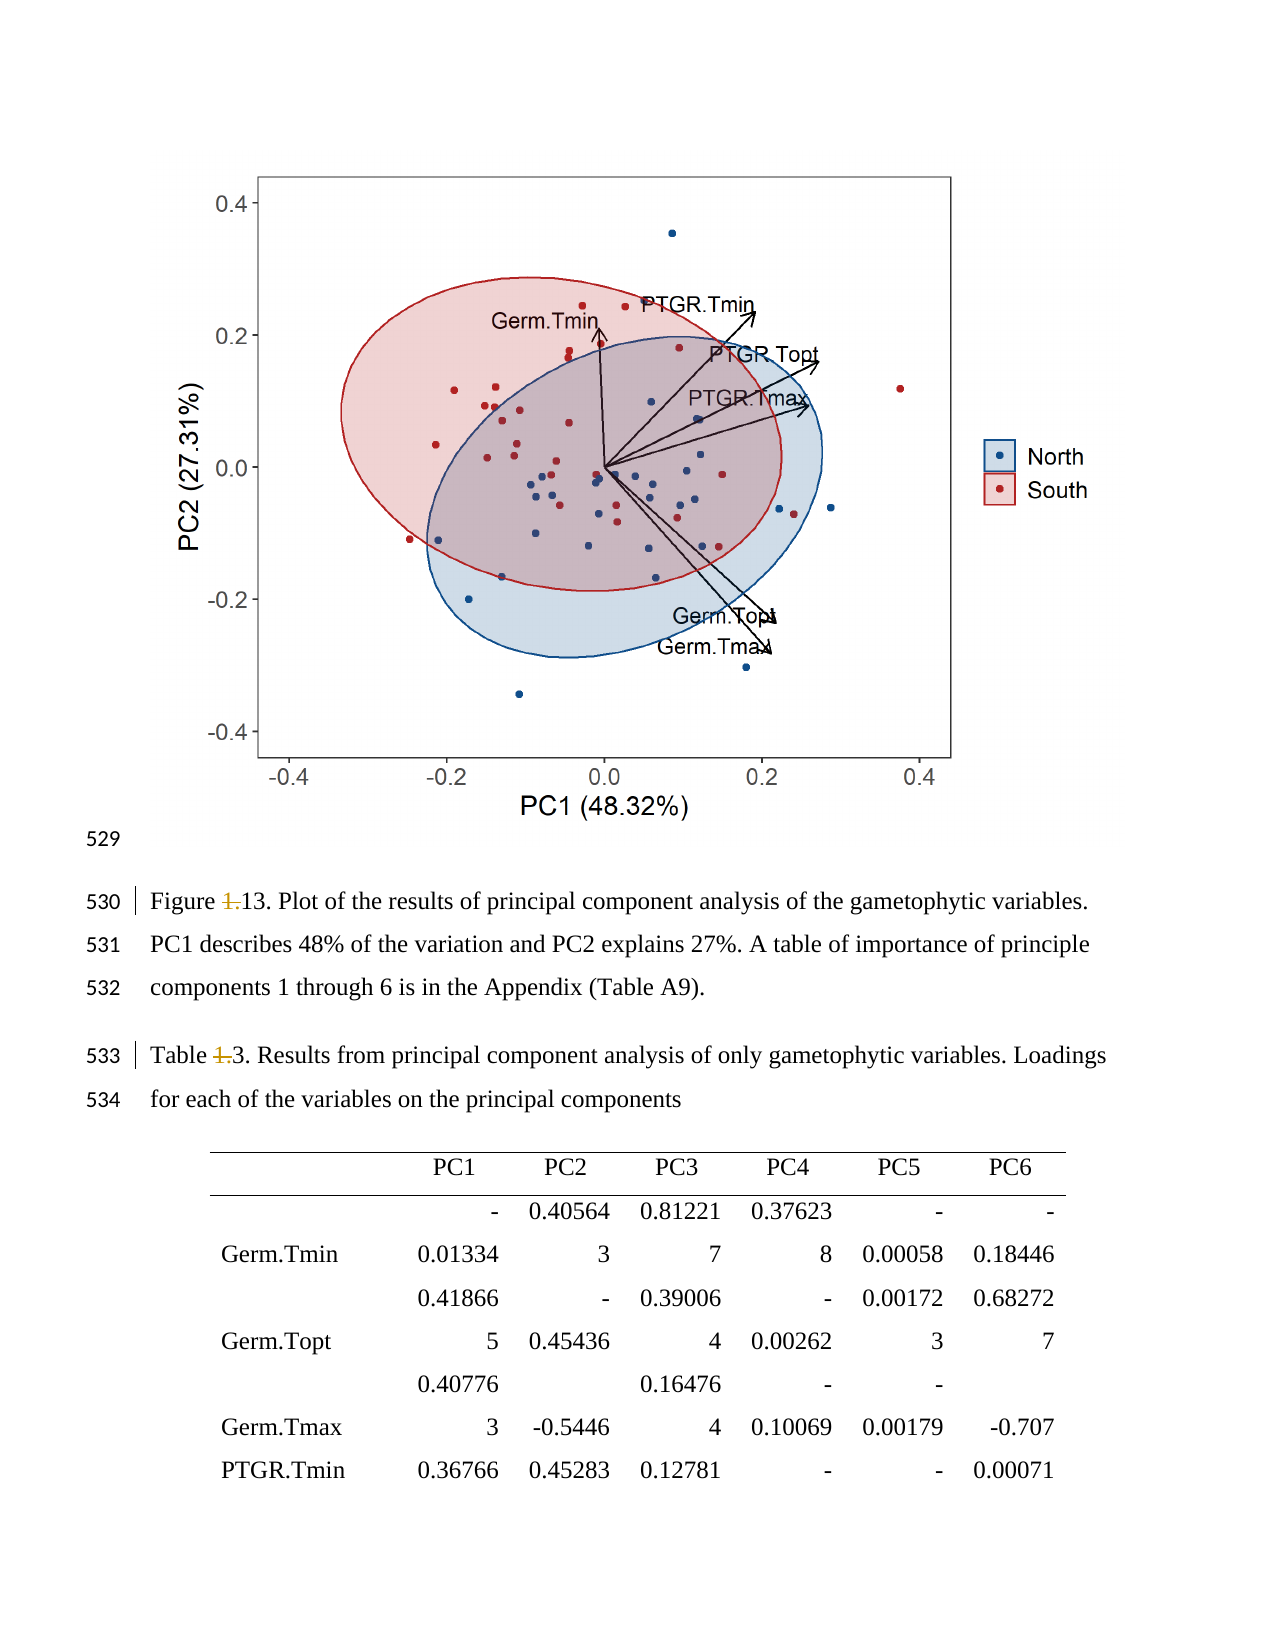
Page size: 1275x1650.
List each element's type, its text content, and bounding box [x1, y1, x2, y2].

table_cell PTGR.Tmin [210, 1455, 399, 1498]
table_header PC1 [399, 1153, 510, 1195]
table_cell 0.001723 [843, 1283, 954, 1369]
title Table 3. Results from principal component analysis of only gametophytic variables. Loadings for each of the variables on the principal components [150, 1041, 1125, 1112]
table_cell -0.5446 [510, 1369, 621, 1455]
table_cell -0.00058 [843, 1196, 954, 1283]
table_cell 0.682727 [954, 1283, 1066, 1369]
table_cell -0.28131 [843, 1455, 954, 1498]
table_cell -0.45436 [510, 1283, 621, 1369]
table_cell 0.00071 [954, 1455, 1066, 1498]
table_cell -0.01334 [399, 1196, 510, 1283]
table_cell -0.707 [954, 1369, 1066, 1455]
table_cell 0.418665 [399, 1283, 510, 1369]
table_cell 0.164764 [621, 1369, 732, 1455]
table_cell -0.75119 [732, 1455, 843, 1498]
table_cell 0.407763 [399, 1369, 510, 1455]
table_cell -0.00262 [732, 1283, 843, 1369]
table_header PC5 [843, 1153, 954, 1195]
table_header [210, 1153, 399, 1195]
table_cell -0.10069 [732, 1369, 843, 1455]
table_cell 0.390064 [621, 1283, 732, 1369]
table_cell 0.452838 [510, 1455, 621, 1498]
picture [150, 150, 1125, 847]
table_cell 0.127813 [621, 1455, 732, 1498]
table_cell 0.367661 [399, 1455, 510, 1498]
table_cell 0.812217 [621, 1196, 732, 1283]
table_cell Germ.Topt [210, 1283, 399, 1369]
table_cell 0.405643 [510, 1196, 621, 1283]
table_cell Germ.Tmin [210, 1196, 399, 1283]
table_cell 0.376238 [732, 1196, 843, 1283]
table_cell Germ.Tmax [210, 1369, 399, 1455]
table_header PC4 [732, 1153, 843, 1195]
table_header PC2 [510, 1153, 621, 1195]
table_cell -0.00179 [843, 1369, 954, 1455]
table_header PC6 [954, 1153, 1066, 1195]
table_header PC3 [621, 1153, 732, 1195]
table_cell -0.18446 [954, 1196, 1066, 1283]
title Figure 13. Plot of the results of principal component analysis of the gametophytic variables. PC1 describes 48% of the variation and PC2 explains 27%. A table of importance of principle components 1 through 6 is in the Appendix (Table A9). [150, 886, 1125, 1001]
